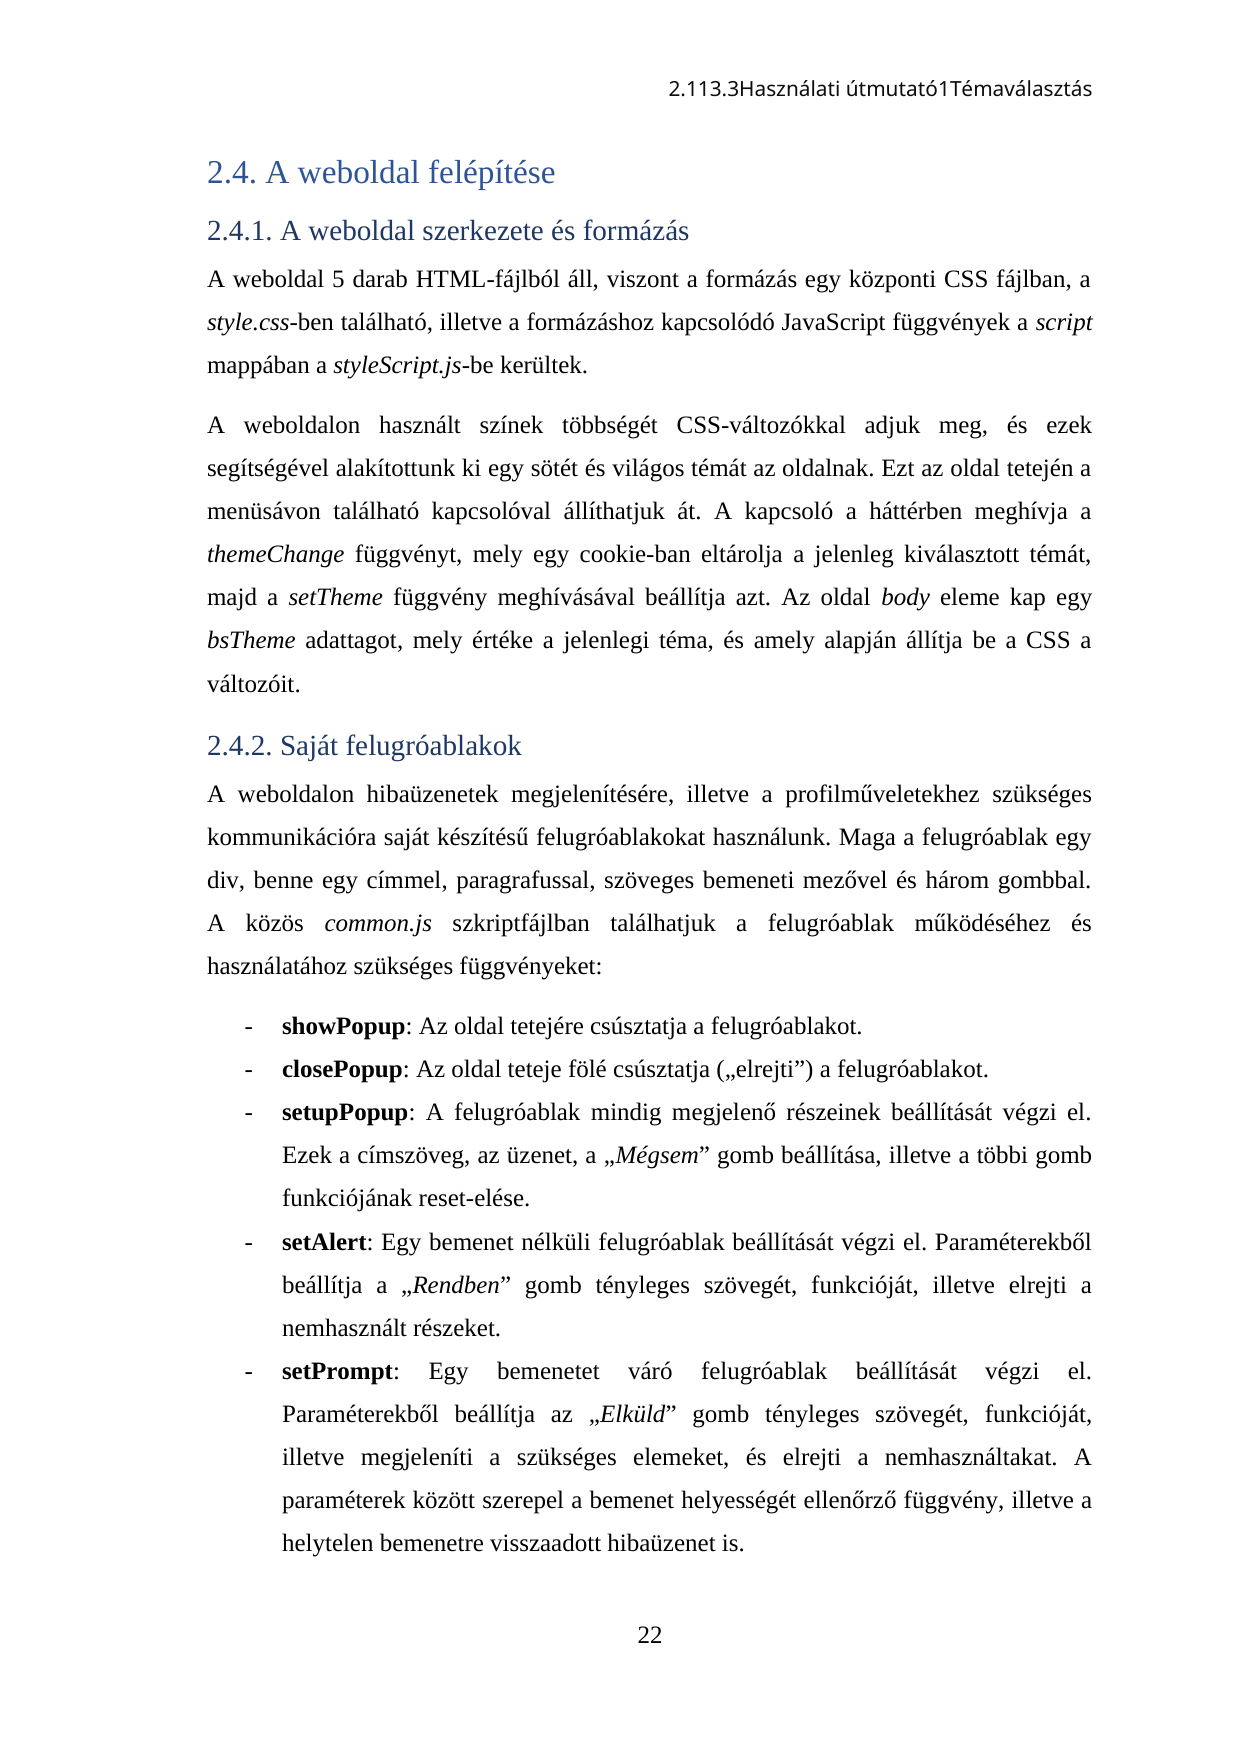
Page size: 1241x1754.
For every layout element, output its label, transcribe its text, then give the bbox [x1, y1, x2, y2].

list setAlert: Egy bemenet nélküli felugróablak beállítását végzi el. Paraméterekből beállítja a „Rendben” gomb tényleges szövegét, funkcióját, illetve elrejti a nemhasznált részeket. [244, 1227, 1092, 1342]
list setupPopup: A felugróablak mindig megjelenő részeinek beállítását végzi el. Ezek a címszöveg, az üzenet, a „Mégsem” gomb beállítása, illetve a többi gomb funkciójának reset-elése. [244, 1097, 1092, 1212]
list showPopup: Az oldal tetejére csúsztatja a felugróablakot. [244, 1011, 1092, 1040]
list setPrompt: Egy bemenetet váró felugróablak beállítását végzi el. Paraméterekből beállítja az „Elküld” gomb tényleges szövegét, funkcióját, illetve megjeleníti a szükséges elemeket, és elrejti a nemhasználtakat. A paraméterek között szerepel a bemenet helyességét ellenőrző függvény, illetve a helytelen bemenetre visszaadott hibaüzenet is. [244, 1356, 1092, 1557]
subtitle A weboldal szerkezete és formázás [207, 213, 1092, 247]
list closePopup: Az oldal teteje fölé csúsztatja („elrejti”) a felugróablakot. [244, 1054, 1092, 1083]
text A weboldal 5 darab HTML-fájlból áll, viszont a formázás egy központi CSS fájlban, a style.css-ben található, illetve a formázáshoz kapcsolódó JavaScript függvények a script mappában a styleScript.js-be kerültek. [207, 264, 1092, 379]
text A weboldalon használt színek többségét CSS-változókkal adjuk meg, és ezek segítségével alakítottunk ki egy sötét és világos témát az oldalnak. Ezt az oldal tetején a menüsávon található kapcsolóval állíthatjuk át. A kapcsoló a háttérben meghívja a themeChange függvényt, mely egy cookie-ban eltárolja a jelenleg kiválasztott témát, majd a setTheme függvény meghívásával beállítja azt. Az oldal body eleme kap egy bsTheme adattagot, mely értéke a jelenlegi téma, és amely alapján állítja be a CSS a változóit. [207, 410, 1092, 697]
subtitle Saját felugróablakok [207, 728, 1092, 762]
text A weboldalon hibaüzenetek megjelenítésére, illetve a profilműveletekhez szükséges kommunikációra saját készítésű felugróablakokat használunk. Maga a felugróablak egy div, benne egy címmel, paragrafussal, szöveges bemeneti mezővel és három gombbal. A közös common.js szkriptfájlban találhatjuk a felugróablak működéséhez és használatához szükséges függvényeket: [207, 779, 1092, 980]
subtitle A weboldal felépítése [207, 152, 1092, 190]
